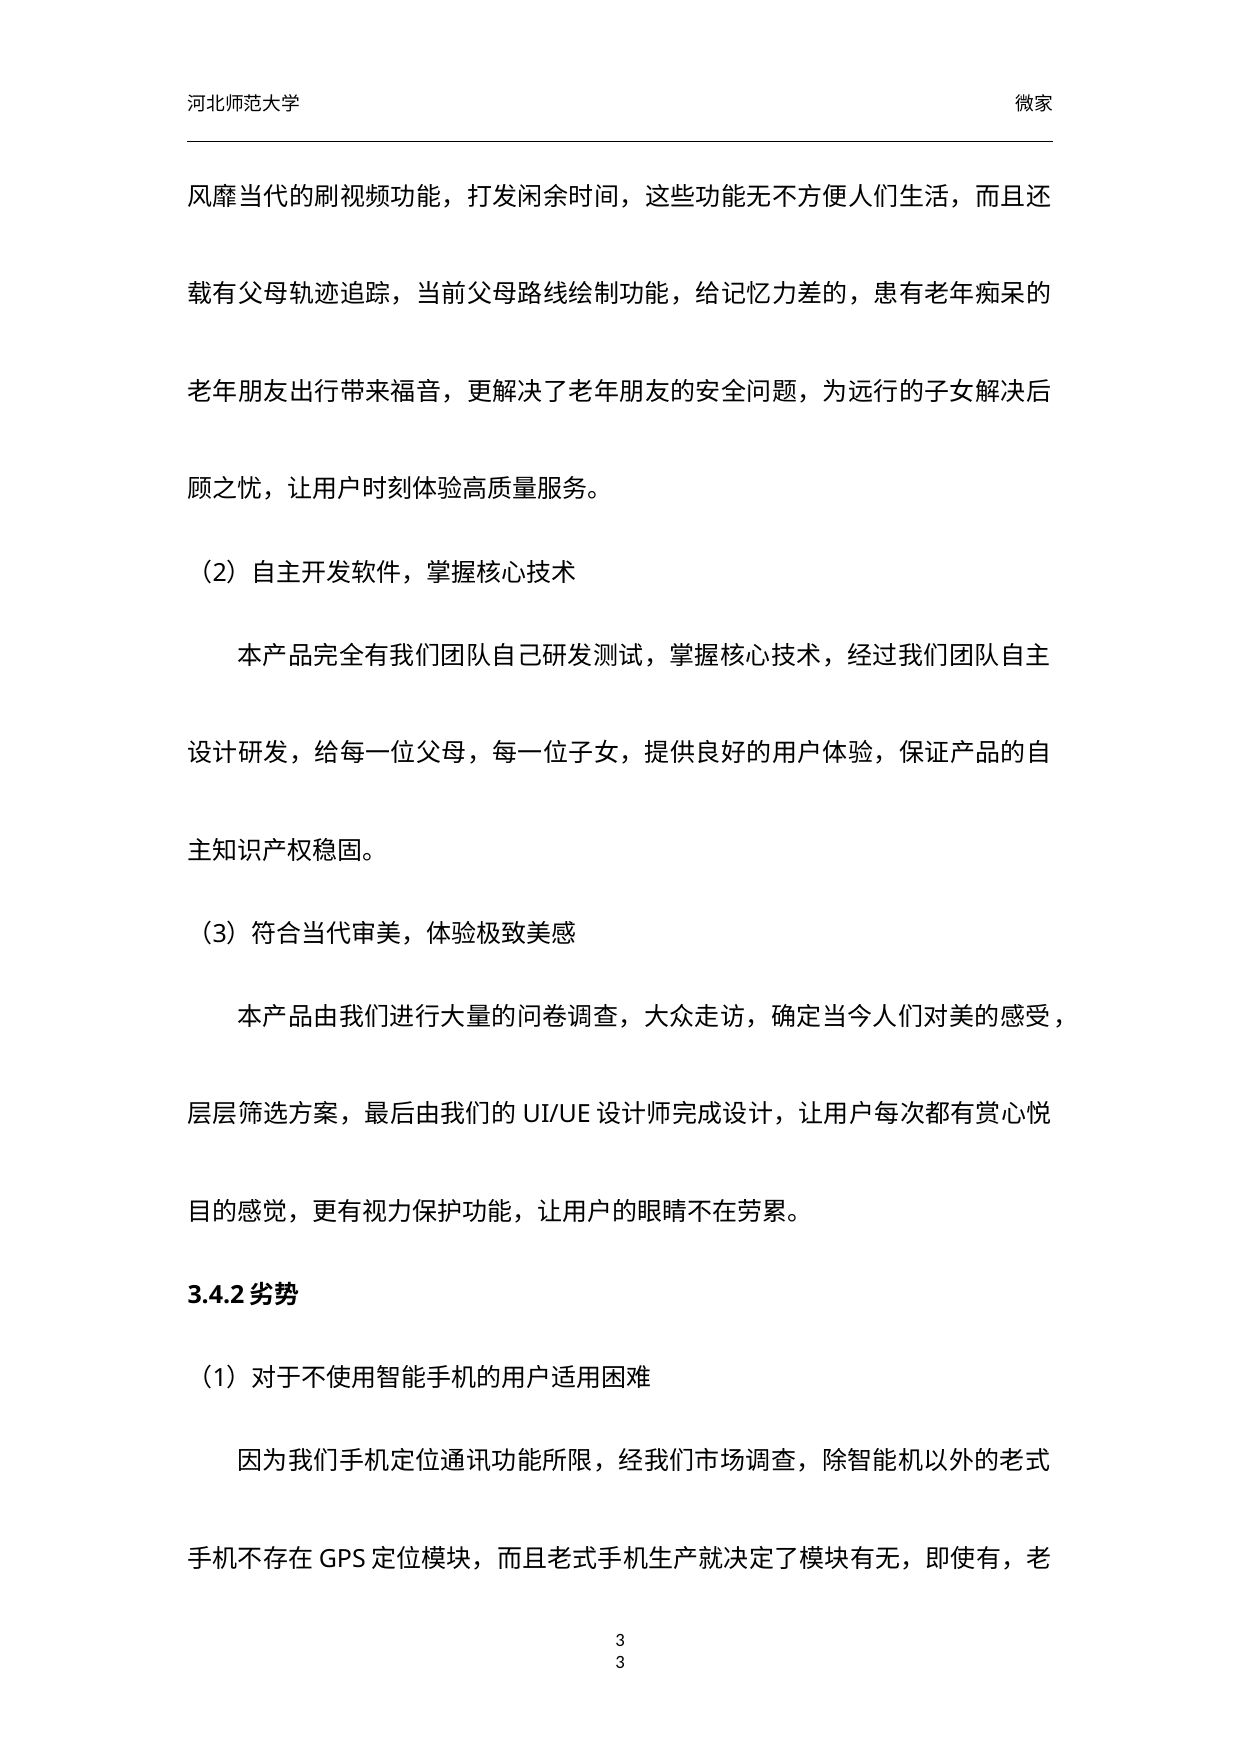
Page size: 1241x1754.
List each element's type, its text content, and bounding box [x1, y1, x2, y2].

text 本产品完全有我们团队自己研发测试，掌握核心技术，经过我们团队自主设计研发，给每一位父母，每一位子女，提供良好的用户体验，保证产品的自主知识产权稳固。 [187, 621, 1053, 881]
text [187, 162, 1053, 519]
text 3.4.2劣势 [187, 1260, 1053, 1325]
text 本产品由我们进行大量的问卷调查，大众走访，确定当今人们对美的感受，层层筛选方案，最后由我们的UI/UE设计师完成设计，让用户每次都有赏心悦目的感觉，更有视力保护功能，让用户的眼睛不在劳累。 [187, 982, 1053, 1242]
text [187, 1426, 1053, 1589]
text （3）符合当代审美，体验极致美感 [187, 899, 1053, 964]
text （2）自主开发软件，掌握核心技术 [187, 538, 1053, 603]
text （1）对于不使用智能手机的用户适用困难 [187, 1343, 1053, 1408]
